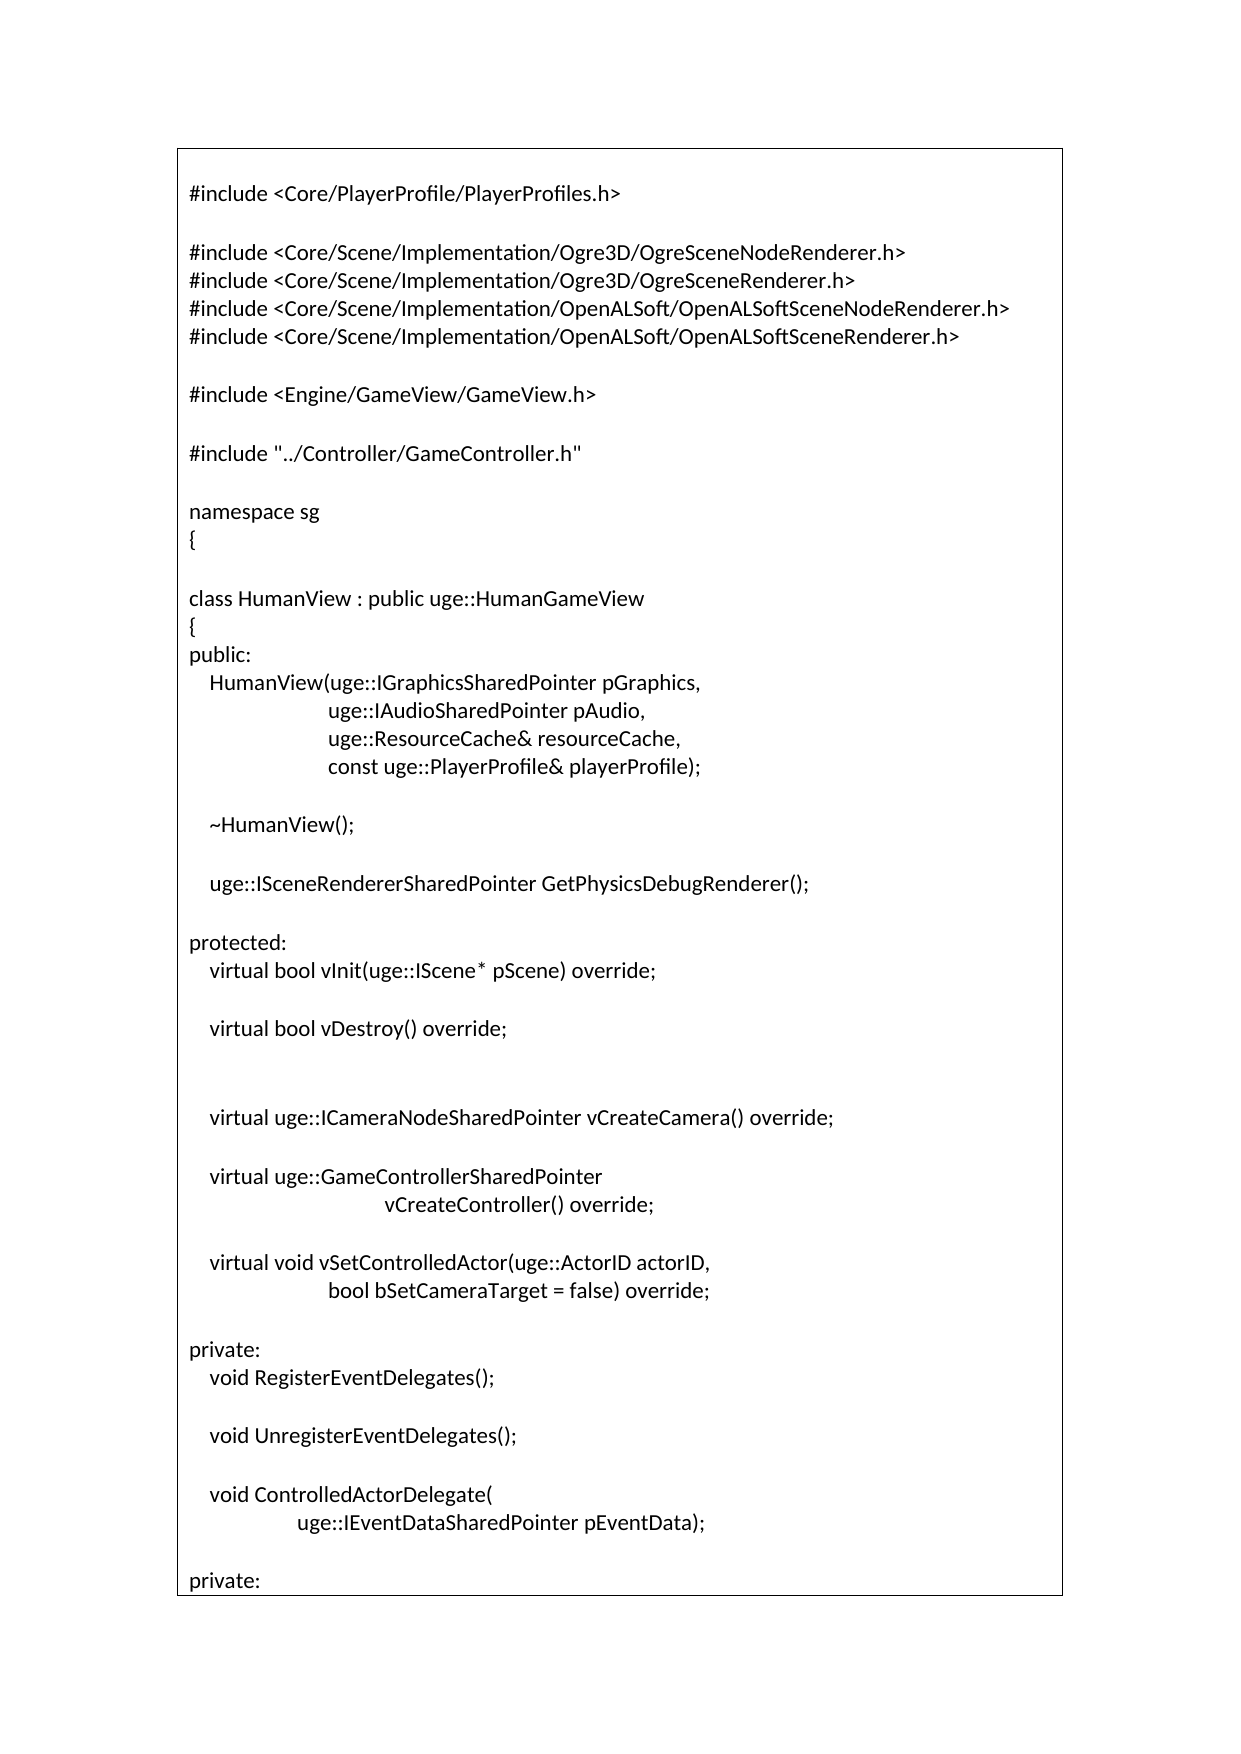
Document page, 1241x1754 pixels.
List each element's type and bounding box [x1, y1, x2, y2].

table_header [178, 149, 1062, 1595]
